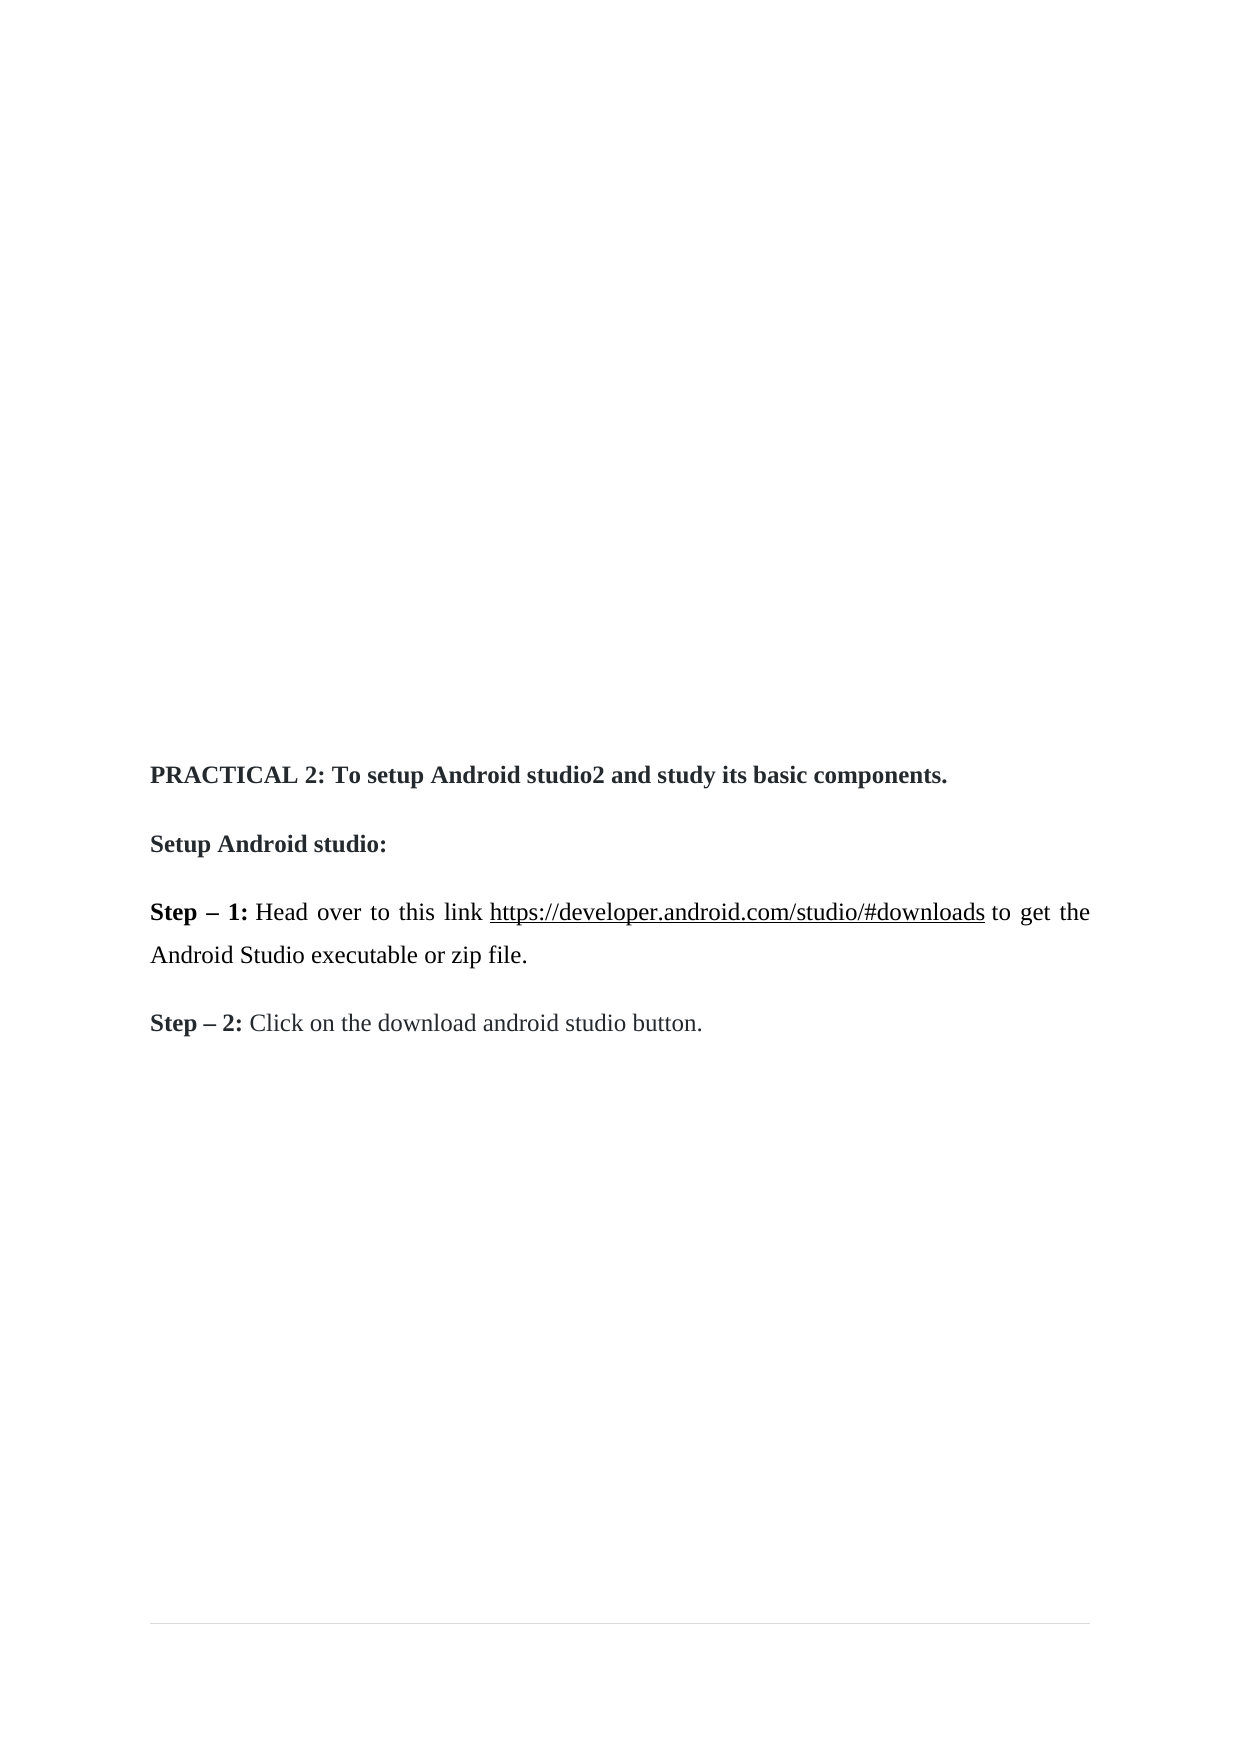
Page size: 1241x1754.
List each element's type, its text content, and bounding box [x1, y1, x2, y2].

text Step – 1: Head over to this link https://developer.android.com/studio/#downloads to get the Android Studio executable or zip file. [150, 897, 1090, 969]
text Setup Android studio: [150, 829, 1090, 857]
text PRACTICAL 2: To setup Android studio2 and study its basic components. [150, 761, 1090, 789]
text Step – 2: Click on the download android studio button. [150, 1008, 1090, 1037]
